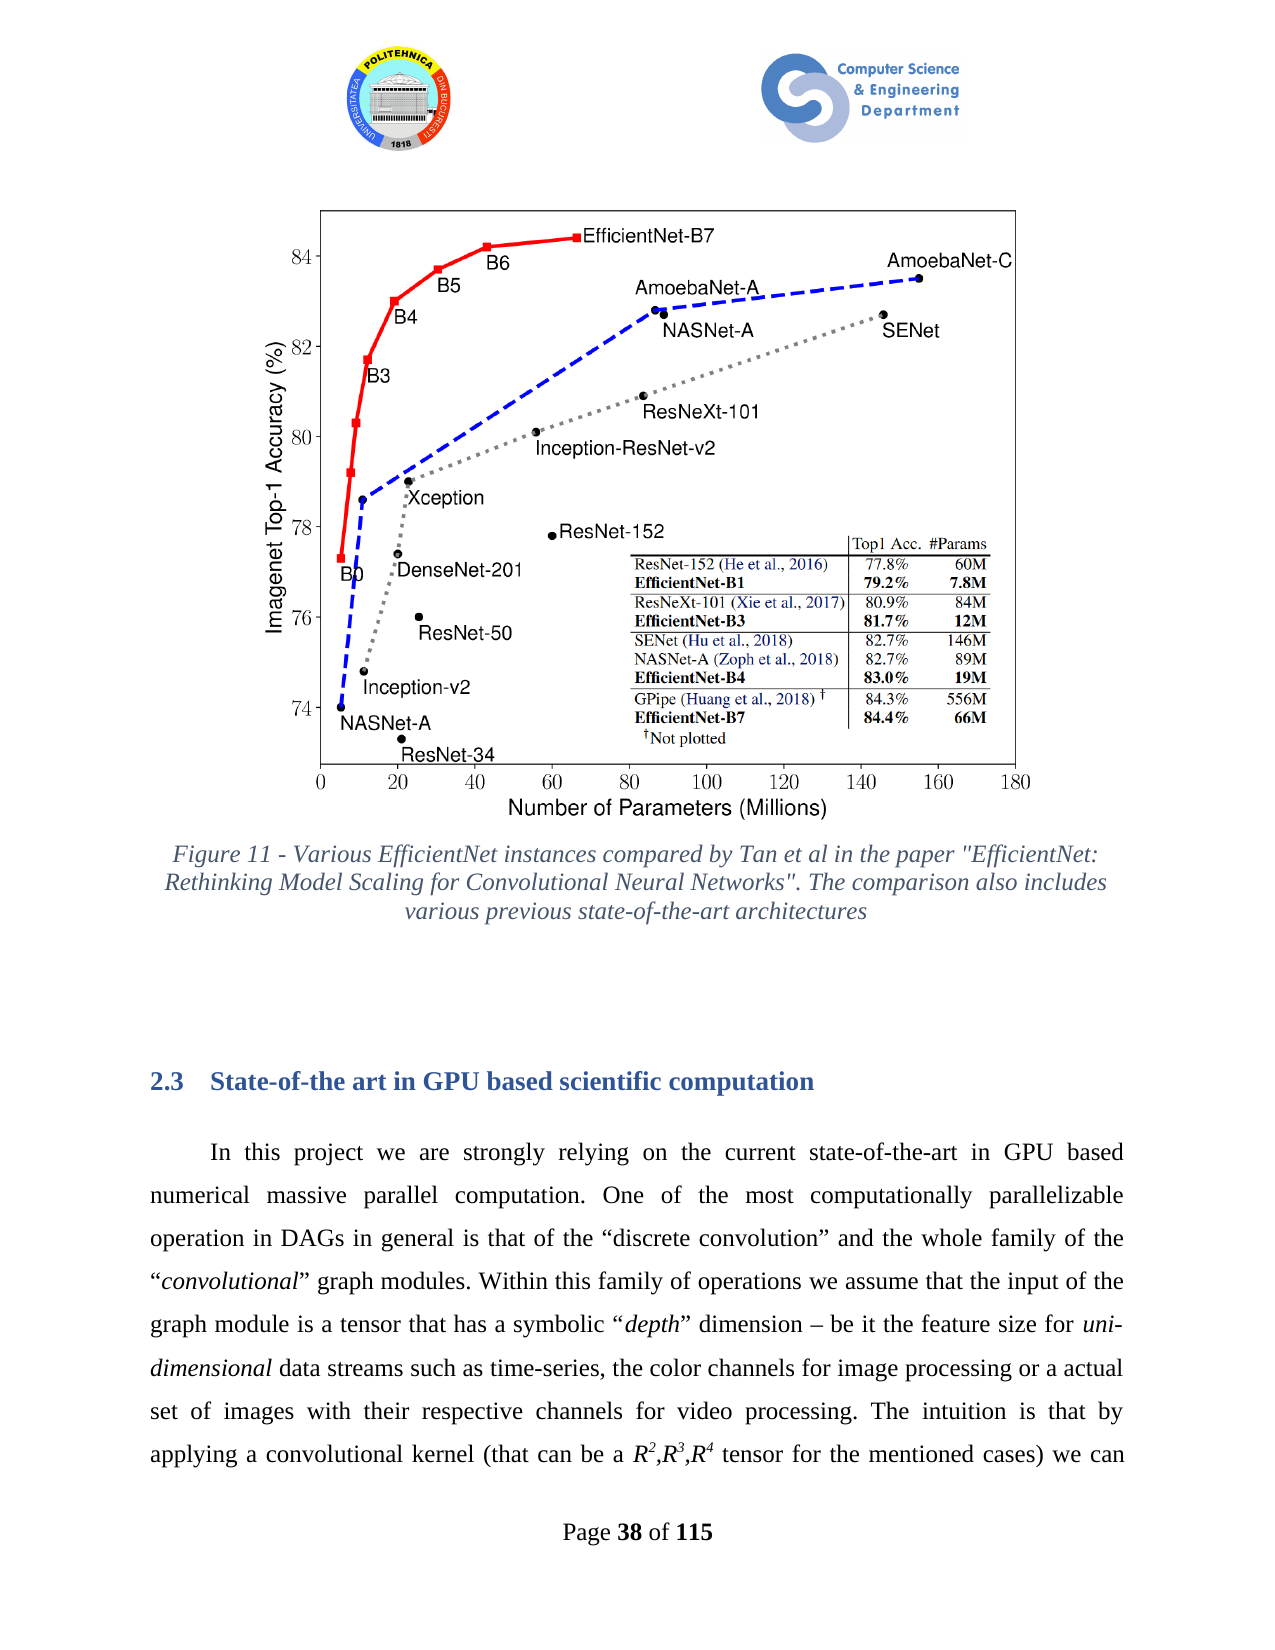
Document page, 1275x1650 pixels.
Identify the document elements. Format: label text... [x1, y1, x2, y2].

picture [234, 178, 1040, 825]
picture [346, 46, 451, 151]
subtitle State-of-the art in GPU based scientific computation [150, 1065, 1125, 1096]
picture [760, 53, 963, 144]
